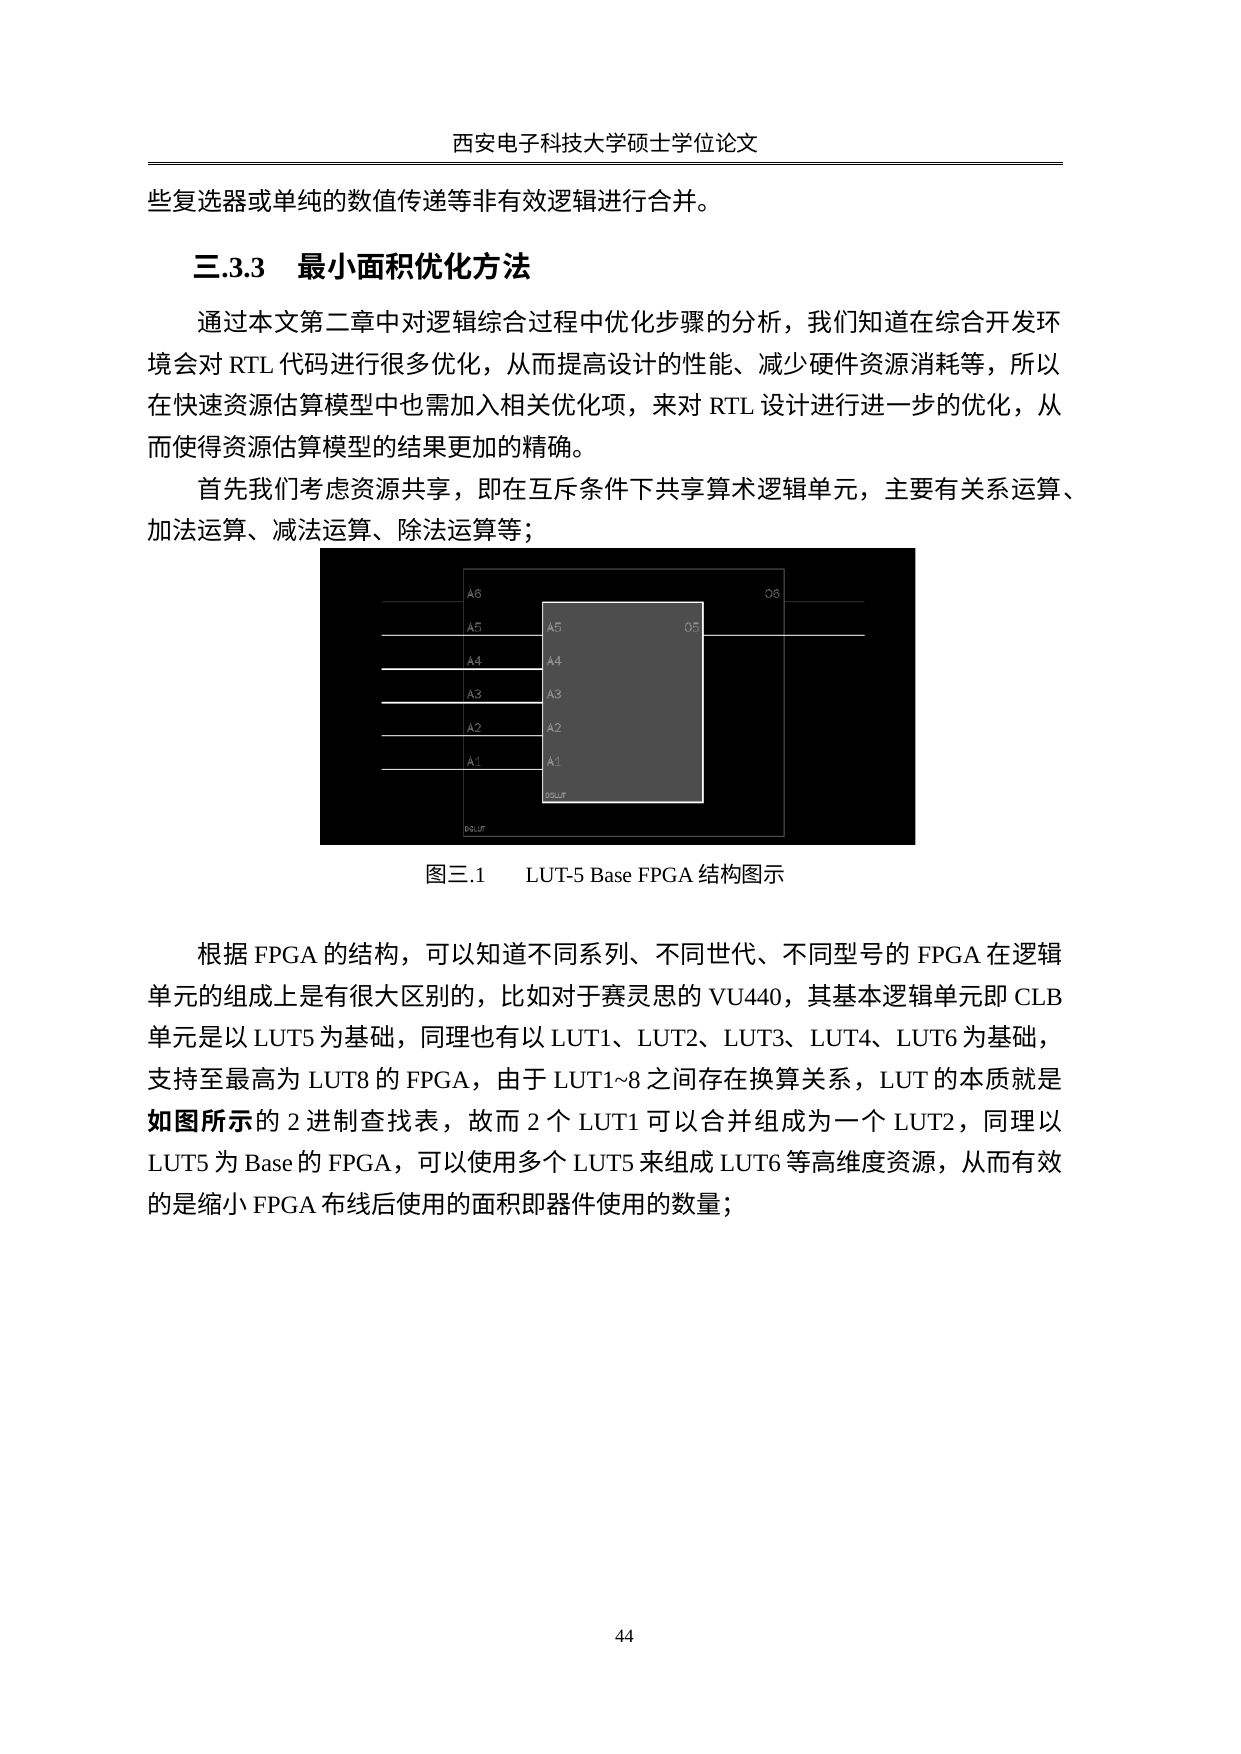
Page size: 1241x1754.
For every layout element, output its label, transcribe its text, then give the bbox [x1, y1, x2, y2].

text 根据FPGA的结构，可以知道不同系列、不同世代、不同型号的FPGA在逻辑单元的组成上是有很大区别的，比如对于赛灵思的VU440，其基本逻辑单元即CLB单元是以LUT5为基础，同理也有以LUT1、LUT2、LUT3、LUT4、LUT6为基础，支持至最高为LUT8的FPGA，由于LUT1~8之间存在换算关系，LUT的本质就是如图所示的2进制查找表，故而2个LUT1可以合并组成为一个LUT2，同理以LUT5为Base的FPGA，可以使用多个LUT5来组成LUT6等高维度资源，从而有效的是缩小FPGA布线后使用的面积即器件使用的数量； [148, 930, 1063, 1222]
text 所以我们为使我们资源估算的精确度更加高，所以需要符合逻辑综合和优化的过程，通过分析逻辑综合流程，在逻辑综合的工程中会对冗余逻辑进行优化，比如一些复选器或单纯的数值传递等非有效逻辑进行合并。 [148, 177, 1063, 219]
subtitle 最小面积优化方法 [192, 244, 1063, 286]
text 首先我们考虑资源共享，即在互斥条件下共享算术逻辑单元，主要有关系运算、加法运算、减法运算、除法运算等； [148, 465, 1063, 548]
picture [320, 548, 916, 845]
text 通过本文第二章中对逻辑综合过程中优化步骤的分析，我们知道在综合开发环境会对RTL代码进行很多优化，从而提高设计的性能、减少硬件资源消耗等，所以在快速资源估算模型中也需加入相关优化项，来对RTL设计进行进一步的优化，从而使得资源估算模型的结果更加的精确。 [148, 298, 1063, 465]
text LUT-5 Base FPGA结构图示 [148, 857, 1063, 889]
